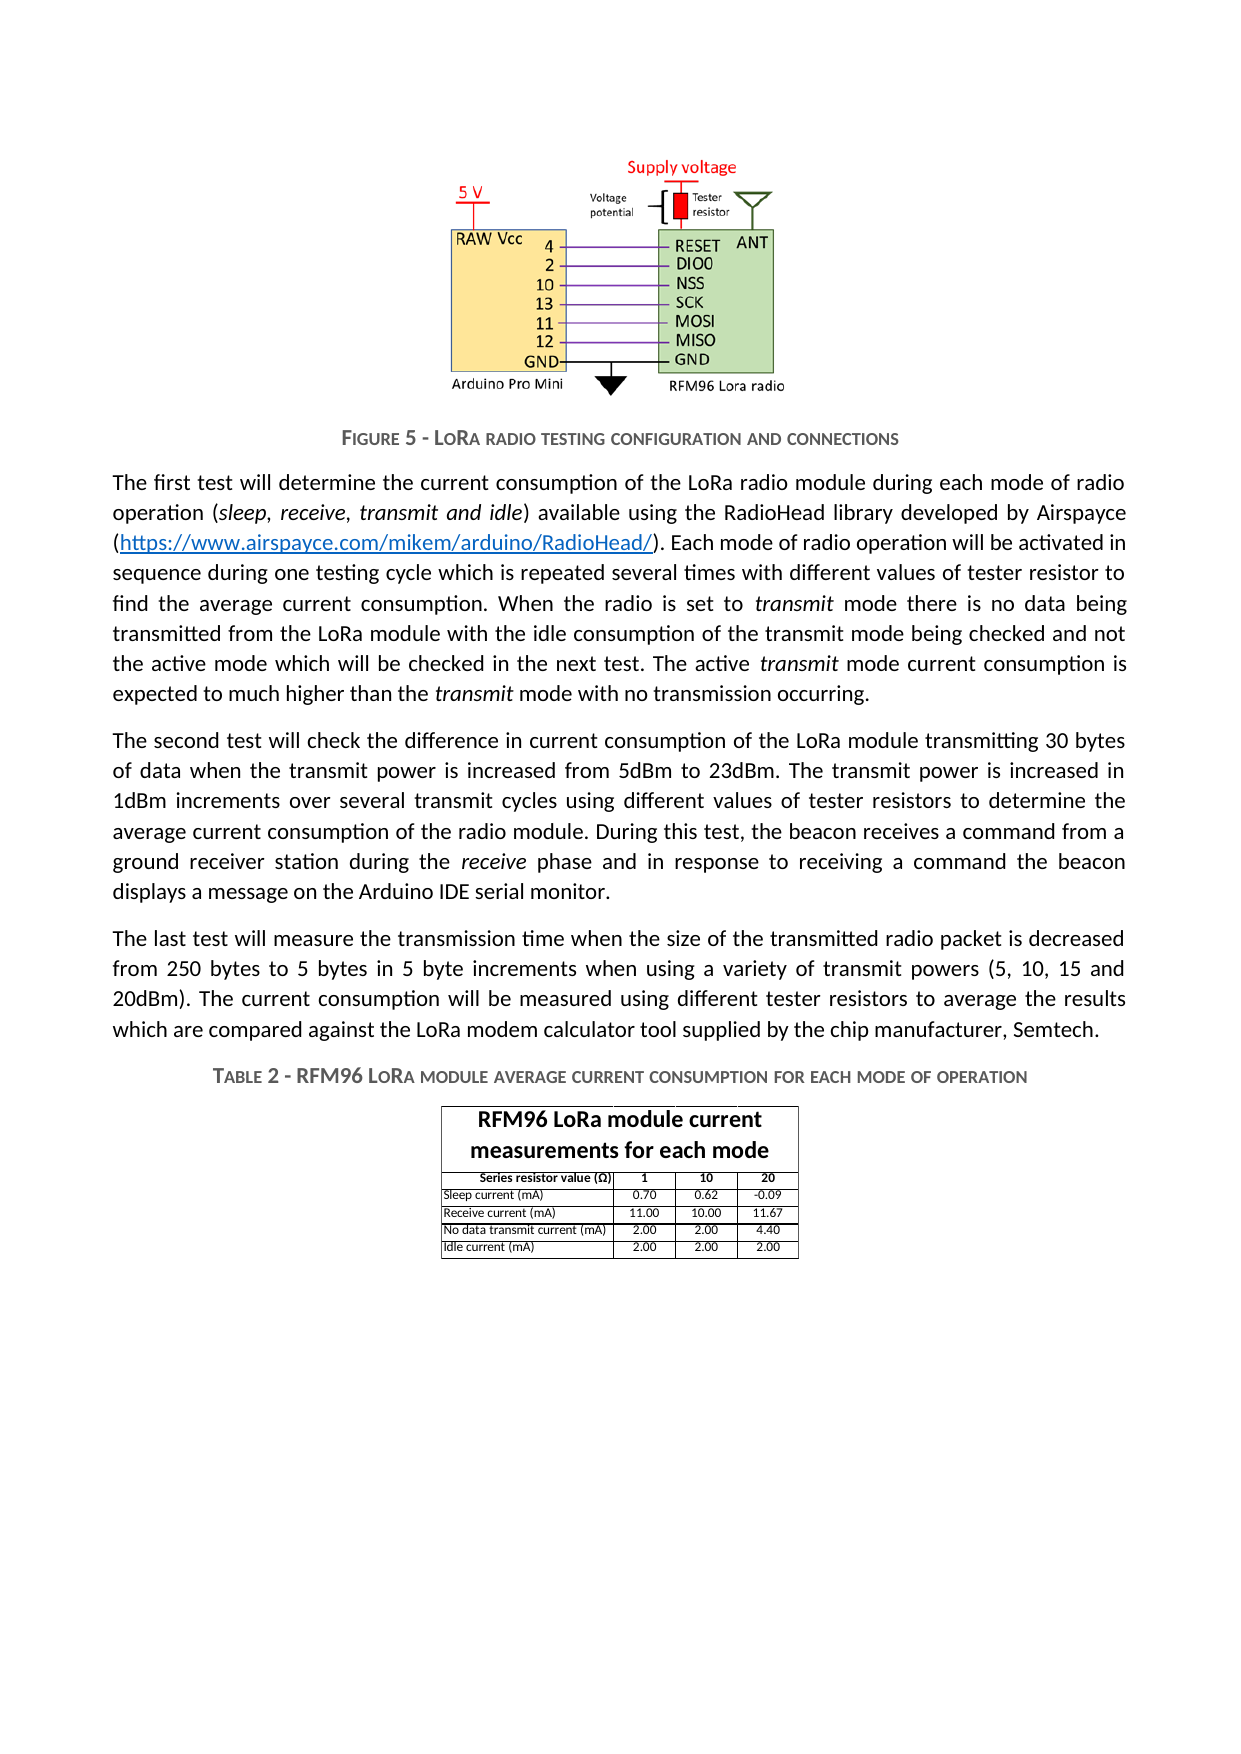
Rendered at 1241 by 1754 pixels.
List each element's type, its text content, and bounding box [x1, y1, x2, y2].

picture [426, 150, 815, 405]
text The last test will measure the transmission time when the size of the transmitted radio packet is decreased from 250 bytes to 5 bytes in 5 byte increments when using a variety of transmit powers (5, 10, 15 and 20dBm). The current consumption will be measured using different tester resistors to average the results which are compared against the LoRa modem calculator tool supplied by the chip manufacturer, Semtech. [112, 924, 1128, 1043]
text Figure 5 - LoRa radio testing configuration and connections [112, 423, 1128, 451]
text The first test will determine the current consumption of the LoRa radio module during each mode of radio operation (sleep, receive, transmit and idle) available using the RadioHead library developed by Airspayce (https://www.airspayce.com/mikem/arduino/RadioHead/). Each mode of radio operation will be activated in sequence during one testing cycle which is repeated several times with different values of tester resistor to find the average current consumption. When the radio is set to transmit mode there is no data being transmitted from the LoRa module with the idle consumption of the transmit mode being checked and not the active mode which will be checked in the next test. The active transmit mode current consumption is expected to much higher than the transmit mode with no transmission occurring. [112, 468, 1128, 707]
text The second test will check the difference in current consumption of the LoRa module transmitting 30 bytes of data when the transmit power is increased from 5dBm to 23dBm. The transmit power is increased in 1dBm increments over several transmit cycles using different values of tester resistors to determine the average current consumption of the radio module. During this test, the beacon receives a command from a ground receiver station during the receive phase and in response to receiving a command the beacon displays a message on the Arduino IDE serial monitor. [112, 726, 1128, 905]
text Table 2 - RFM96 LoRa module average current consumption for each mode of operation [112, 1062, 1128, 1089]
